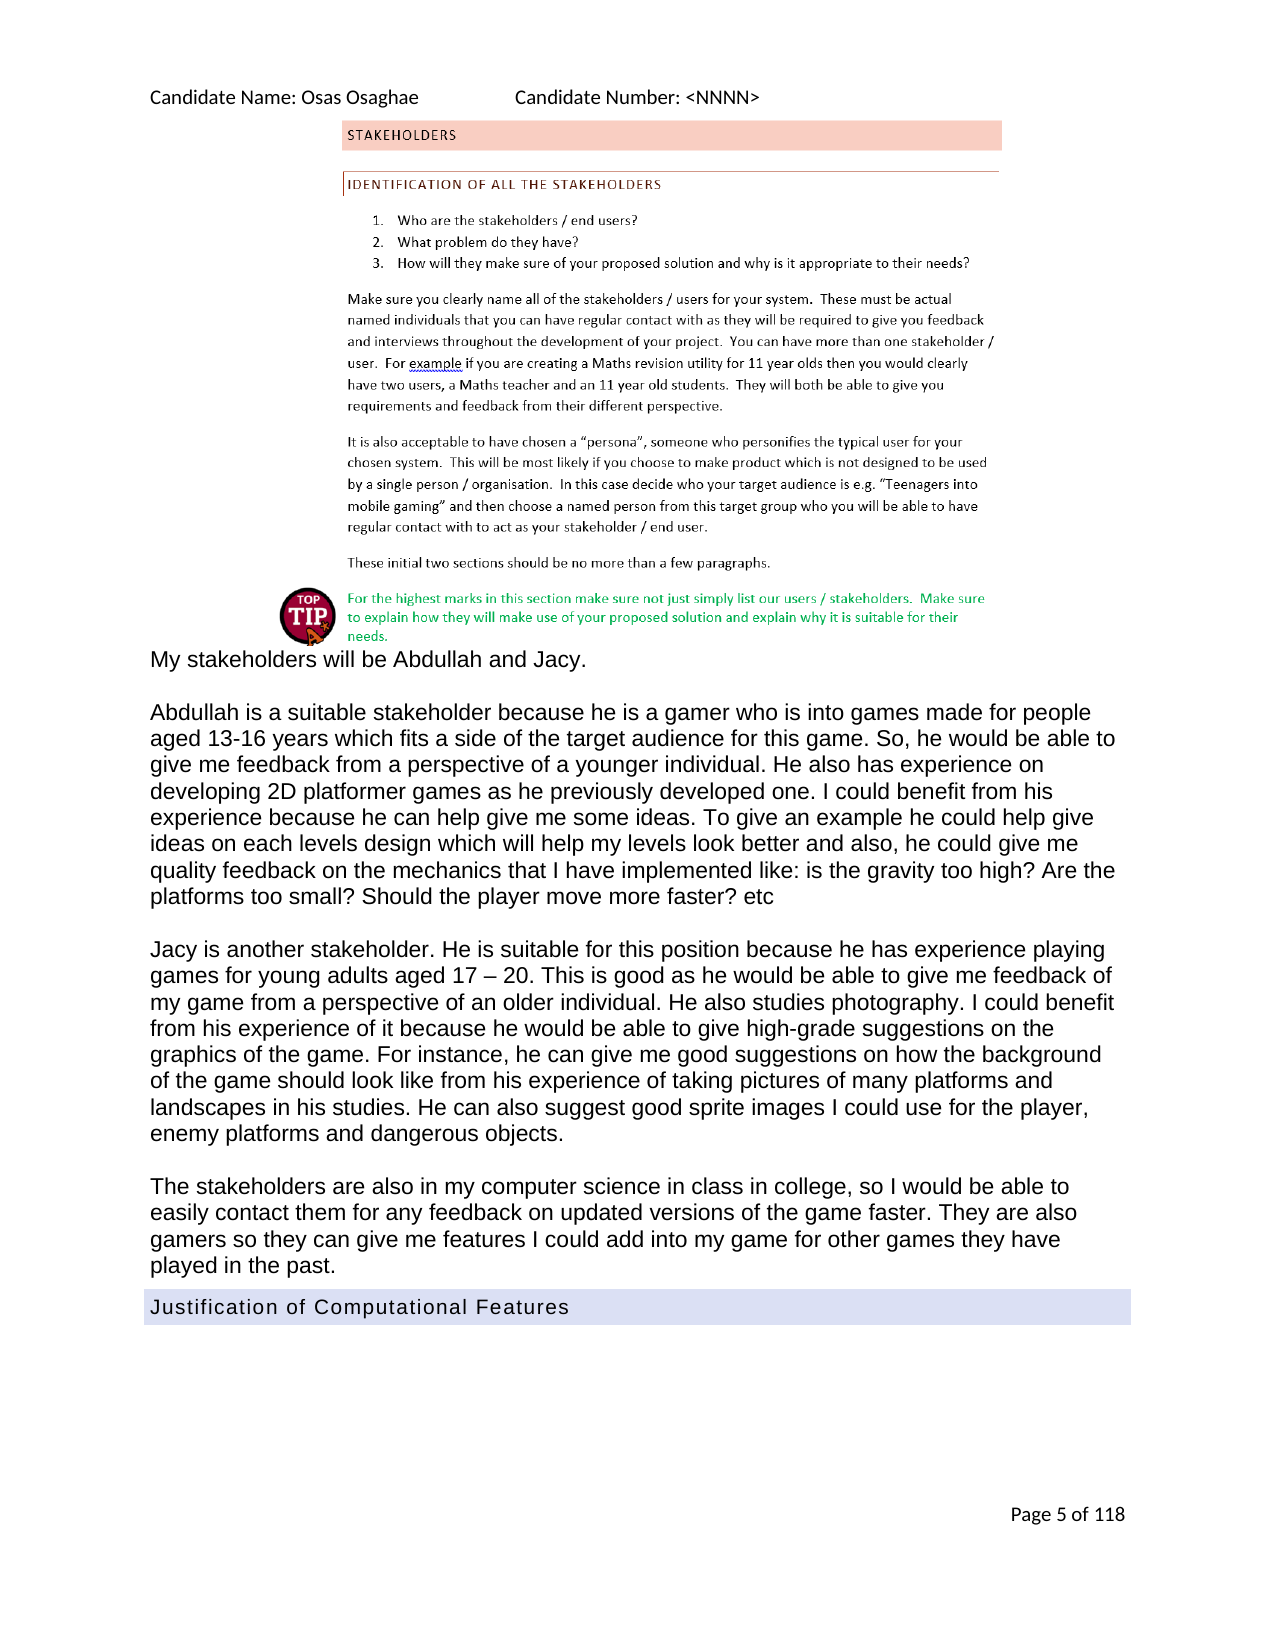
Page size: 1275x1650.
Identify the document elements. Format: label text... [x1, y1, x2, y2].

subtitle Justification of Computational Features [150, 1295, 1125, 1319]
text Jacy is another stakeholder. He is suitable for this position because he has experience playing games for young adults aged 17 – 20. This is good as he would be able to give me feedback of my game from a perspective of an older individual. He also studies photography. I could benefit from his experience of it because he would be able to give high-grade suggestions on the graphics of the game. For instance, he can give me good suggestions on how the background of the game should look like from his experience of taking pictures of many platforms and landscapes in his studies. He can also suggest good sprite images I could use for the player, enemy platforms and dangerous objects. [150, 936, 1125, 1147]
text My stakeholders will be Abdullah and Jacy. [150, 646, 1125, 672]
text The stakeholders are also in my computer science in class in college, so I would be able to easily contact them for any feedback on updated versions of the game faster. They are also gamers so they can give me features I could add into my game for other games they have played in the past. [150, 1173, 1125, 1278]
picture [273, 109, 1002, 646]
text Abdullah is a suitable stakeholder because he is a gamer who is into games made for people aged 13-16 years which fits a side of the target audience for this game. So, he would be able to give me feedback from a perspective of a younger individual. He also has experience on developing 2D platformer games as he previously developed one. I could benefit from his experience because he can help give me some ideas. To give an example he could help give ideas on each levels design which will help my levels look better and also, he could give me quality feedback on the mechanics that I have implemented like: is the gravity too high? Are the platforms too small? Should the player move more faster? etc [150, 698, 1125, 909]
